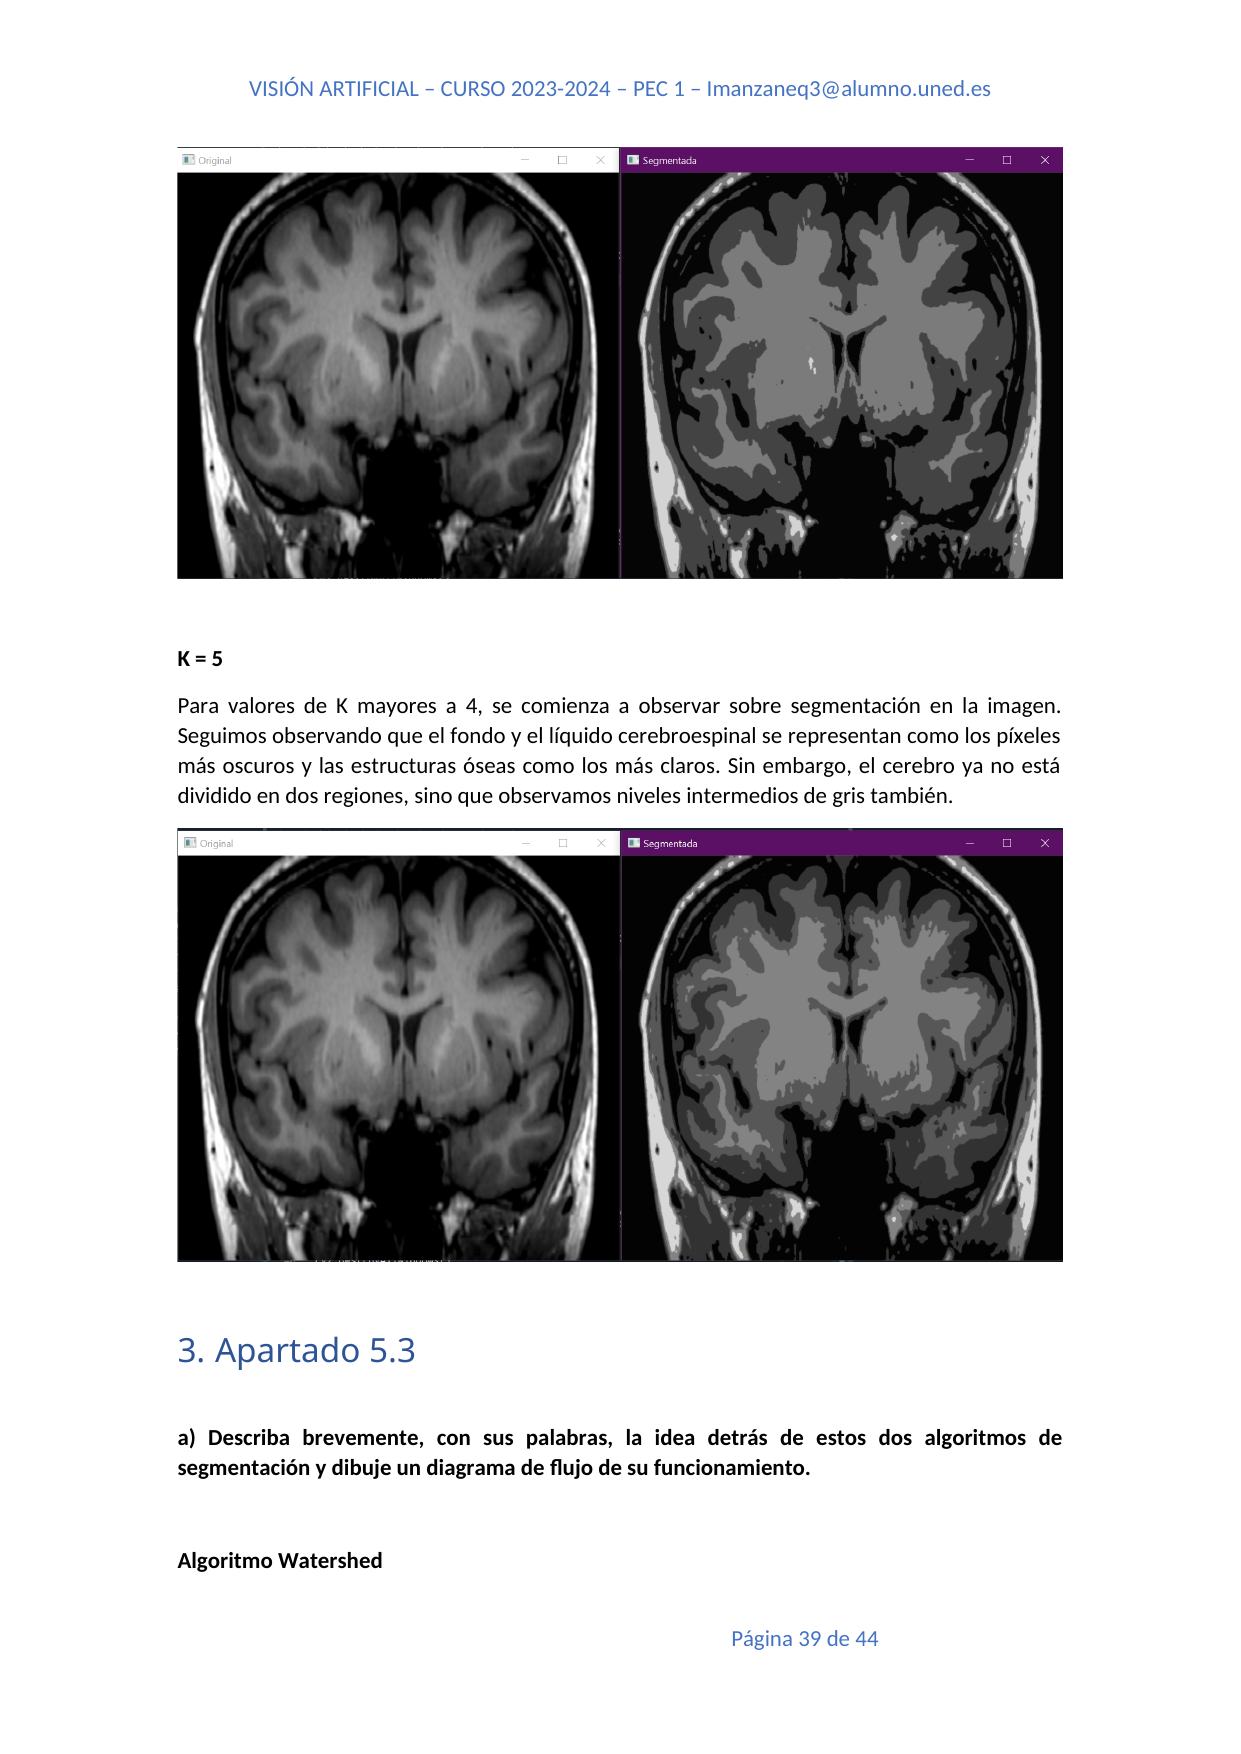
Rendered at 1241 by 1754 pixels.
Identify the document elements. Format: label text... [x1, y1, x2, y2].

picture [177, 147, 1063, 579]
text K = 5 [177, 644, 1063, 672]
text a) Describa brevemente, con sus palabras, la idea detrás de estos dos algoritmos de segmentación y dibuje un diagrama de flujo de su funcionamiento. [177, 1423, 1063, 1481]
picture [177, 828, 1063, 1262]
text Algoritmo Watershed [177, 1547, 1063, 1575]
text Para valores de K mayores a 4, se comienza a observar sobre segmentación en la imagen. Seguimos observando que el fondo y el líquido cerebroespinal se representan como los píxeles más oscuros y las estructuras óseas como los más claros. Sin embargo, el cerebro ya no está dividido en dos regiones, sino que observamos niveles intermedios de gris también. [177, 691, 1063, 809]
subtitle Apartado 5.3 [177, 1327, 1063, 1372]
